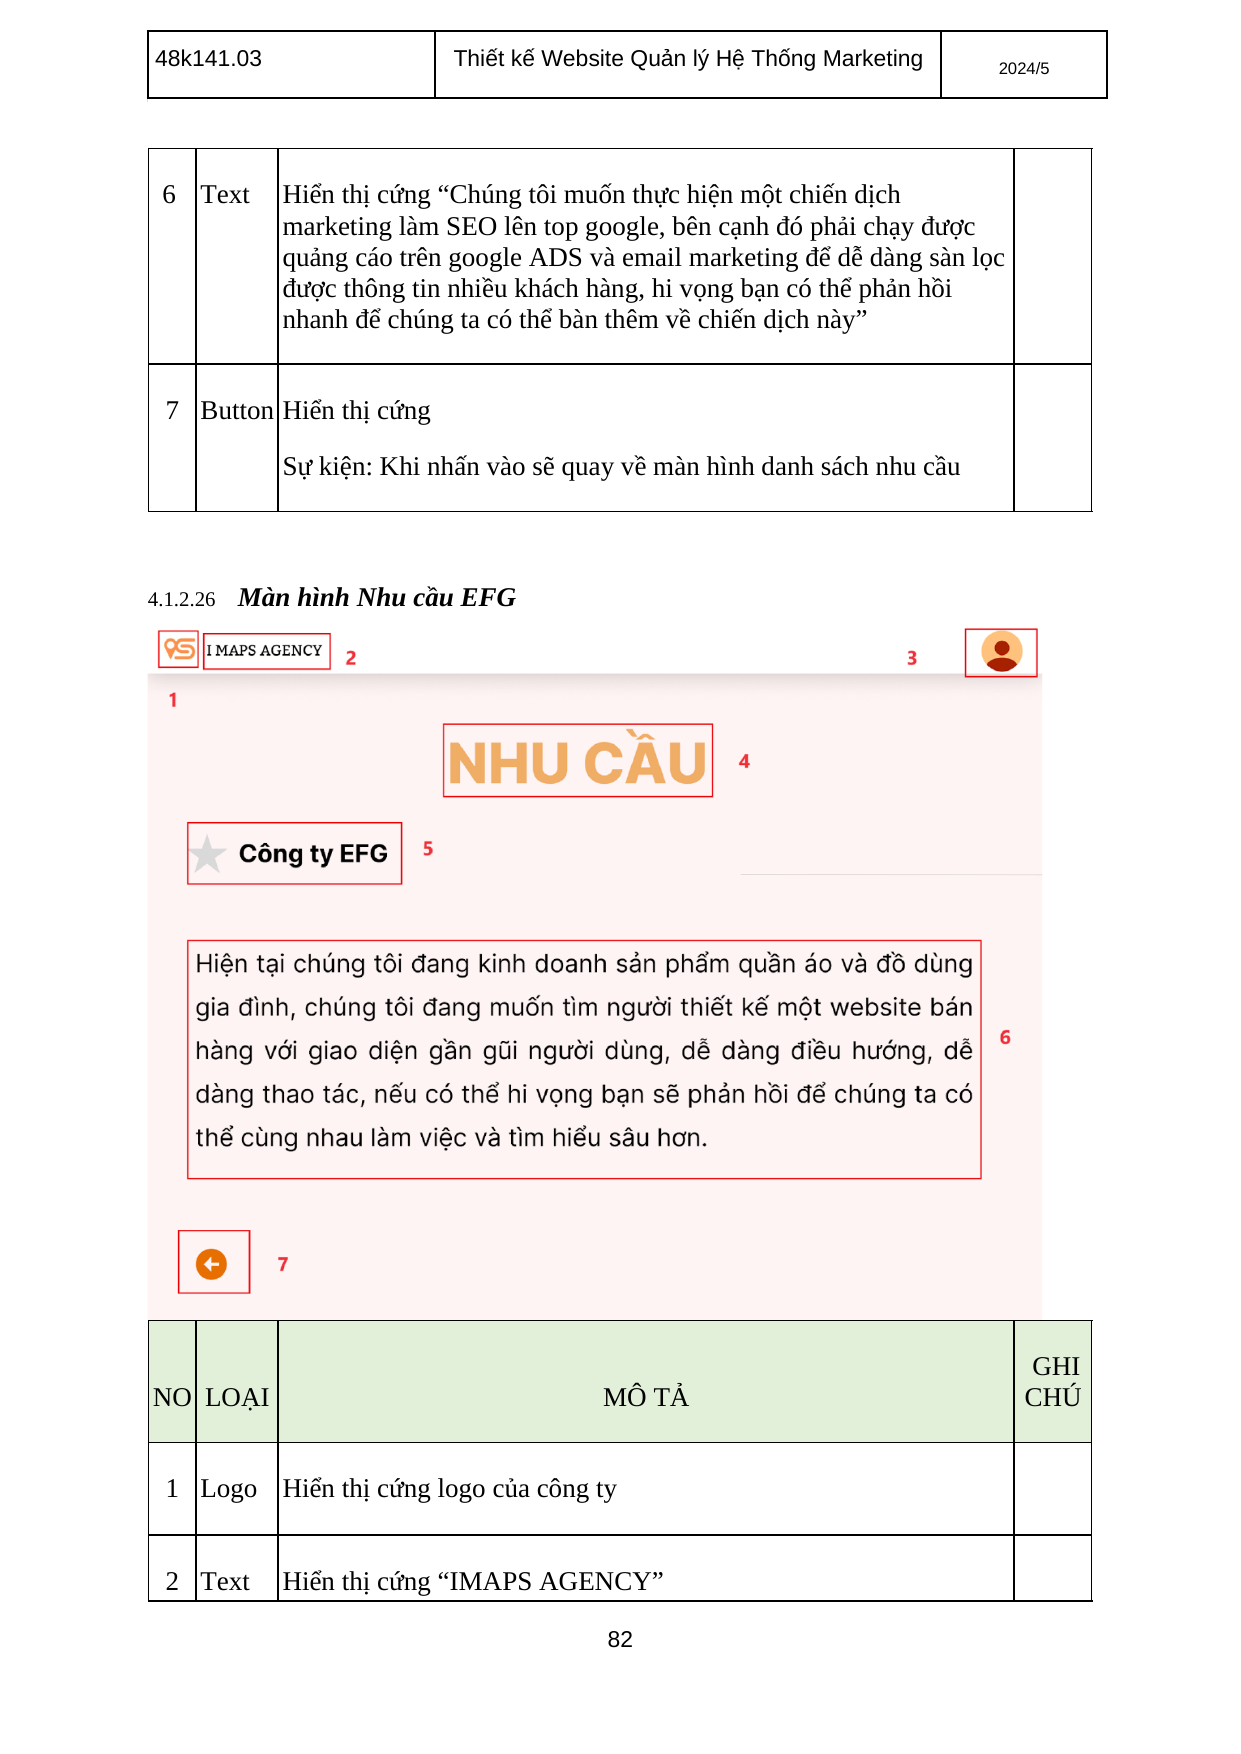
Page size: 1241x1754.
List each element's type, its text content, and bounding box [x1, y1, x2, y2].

table_header LOẠI [197, 1321, 277, 1442]
table_cell Hiển thị cứng “Chúng tôi muốn thực hiện một chiến dịch marketing làm SEO lên top google, bên cạnh đó phải chạy được quảng cáo trên google ADS và email marketing để dễ dàng sàn lọc được thông tin nhiều khách hàng, hi vọng bạn có thể phản hồi nhanh để chúng ta có thể bàn thêm về chiến dịch này” [279, 149, 1013, 363]
table_header MÔ TẢ [279, 1321, 1013, 1442]
table_header GHI CHÚ [1015, 1321, 1091, 1442]
table_cell Text [197, 149, 277, 363]
table_cell Text [197, 1536, 277, 1600]
table_cell Hiển thị cứng “IMAPS AGENCY” [279, 1536, 1013, 1600]
table_cell Hiển thị cứng Sự kiện: Khi nhấn vào sẽ quay về màn hình danh sách nhu cầu [279, 365, 1013, 511]
table_cell [1015, 149, 1091, 363]
table_cell 1 [149, 1443, 195, 1534]
table_cell 2 [149, 1536, 195, 1600]
table_cell [1015, 1443, 1091, 1534]
picture [147, 624, 1089, 1320]
table_cell Hiển thị cứng logo của công ty [279, 1443, 1013, 1534]
table_cell 6 [149, 149, 195, 363]
table_cell 7 [149, 365, 195, 511]
subtitle Màn hình Nhu cầu EFG [148, 581, 1092, 612]
table_cell Logo [197, 1443, 277, 1534]
table_cell [1015, 365, 1091, 511]
table_cell [1015, 1536, 1091, 1600]
table_cell Button [197, 365, 277, 511]
table_header NO [149, 1321, 195, 1442]
